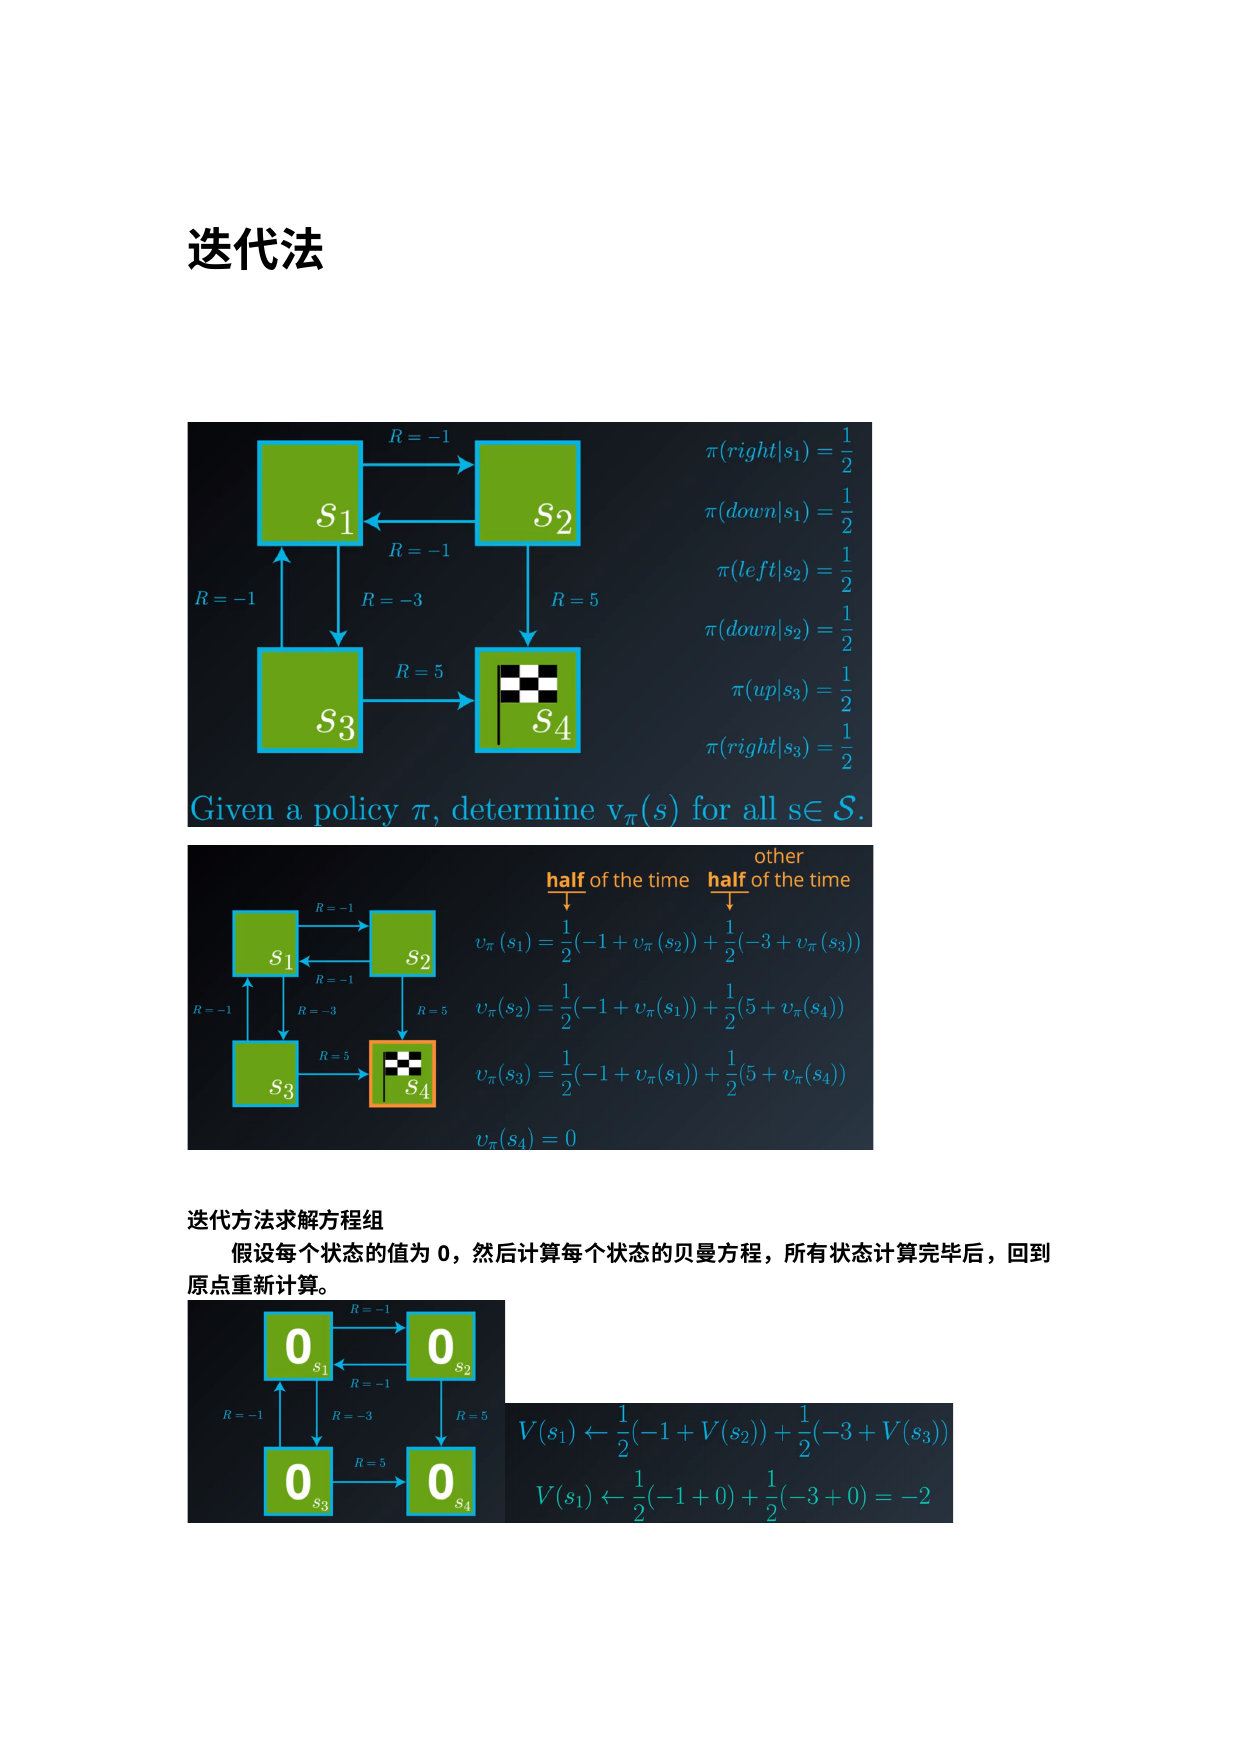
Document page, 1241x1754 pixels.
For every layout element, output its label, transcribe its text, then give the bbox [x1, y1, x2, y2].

picture [187, 422, 873, 827]
text 假设每个状态的值为 0，然后计算每个状态的贝曼方程，所有状态计算完毕后，回到原点重新计算。 [187, 1235, 1053, 1300]
picture [187, 845, 874, 1150]
text 迭代方法求解方程组 [187, 1203, 1053, 1235]
subtitle 迭代法 [187, 197, 1053, 295]
picture [187, 1300, 954, 1523]
